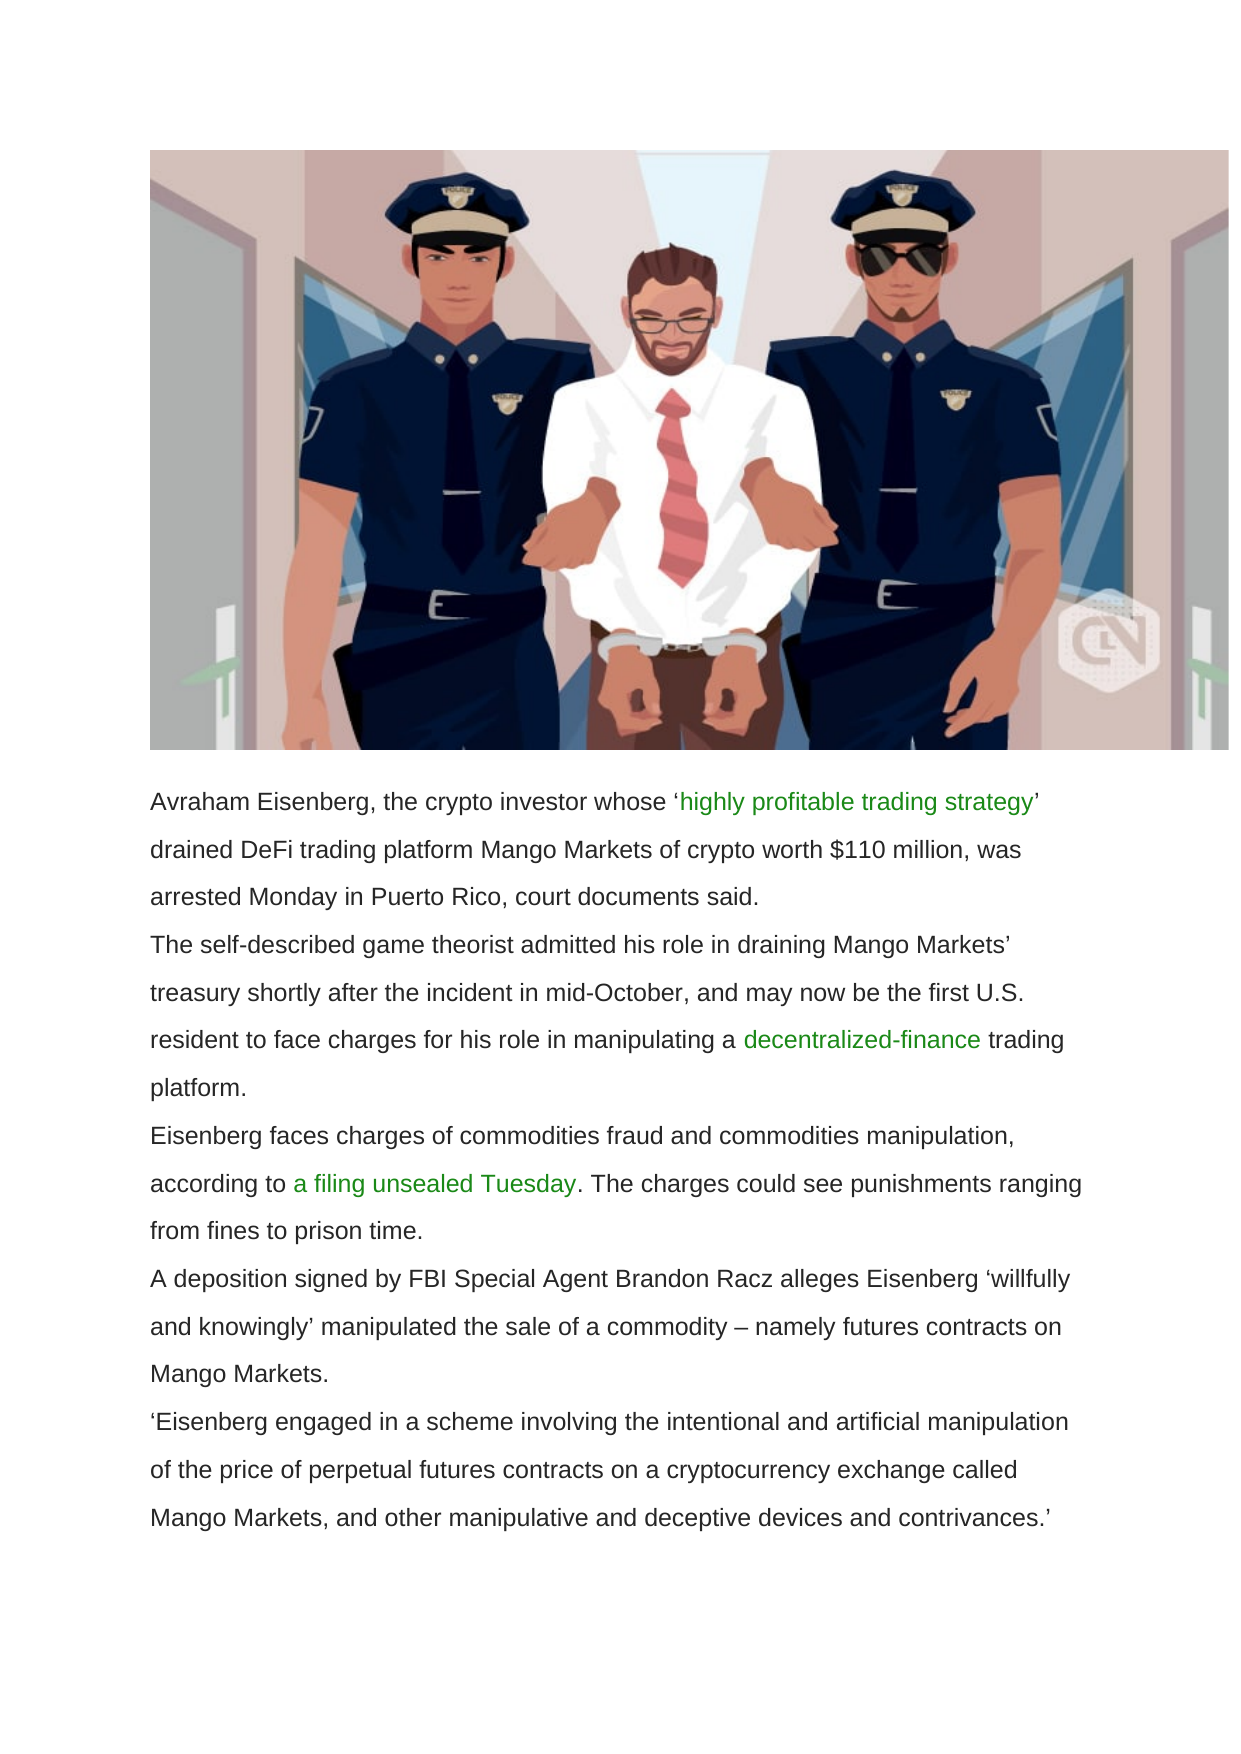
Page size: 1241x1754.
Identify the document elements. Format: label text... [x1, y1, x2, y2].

picture [150, 150, 1229, 750]
text A deposition signed by FBI Special Agent Brandon Racz alleges Eisenberg ‘willfully and knowingly’ manipulated the sale of a commodity – namely futures contracts on Mango Markets. [150, 1264, 1090, 1388]
text The self-described game theorist admitted his role in draining Mango Markets’ treasury shortly after the incident in mid-October, and may now be the first U.S. resident to face charges for his role in manipulating a decentralized-finance trading platform. [150, 930, 1090, 1102]
text Eisenberg faces charges of commodities fraud and commodities manipulation, according to a filing unsealed Tuesday. The charges could see punishments ranging from fines to prison time. [150, 1121, 1090, 1245]
text ‘Eisenberg engaged in a scheme involving the intentional and artificial manipulation of the price of perpetual futures contracts on a cryptocurrency exchange called Mango Markets, and other manipulative and deceptive devices and contrivances.’ [150, 1407, 1090, 1531]
text Avraham Eisenberg, the crypto investor whose ‘highly profitable trading strategy’ drained DeFi trading platform Mango Markets of crypto worth $110 million, was arrested Monday in Puerto Rico, court documents said. [150, 787, 1090, 911]
